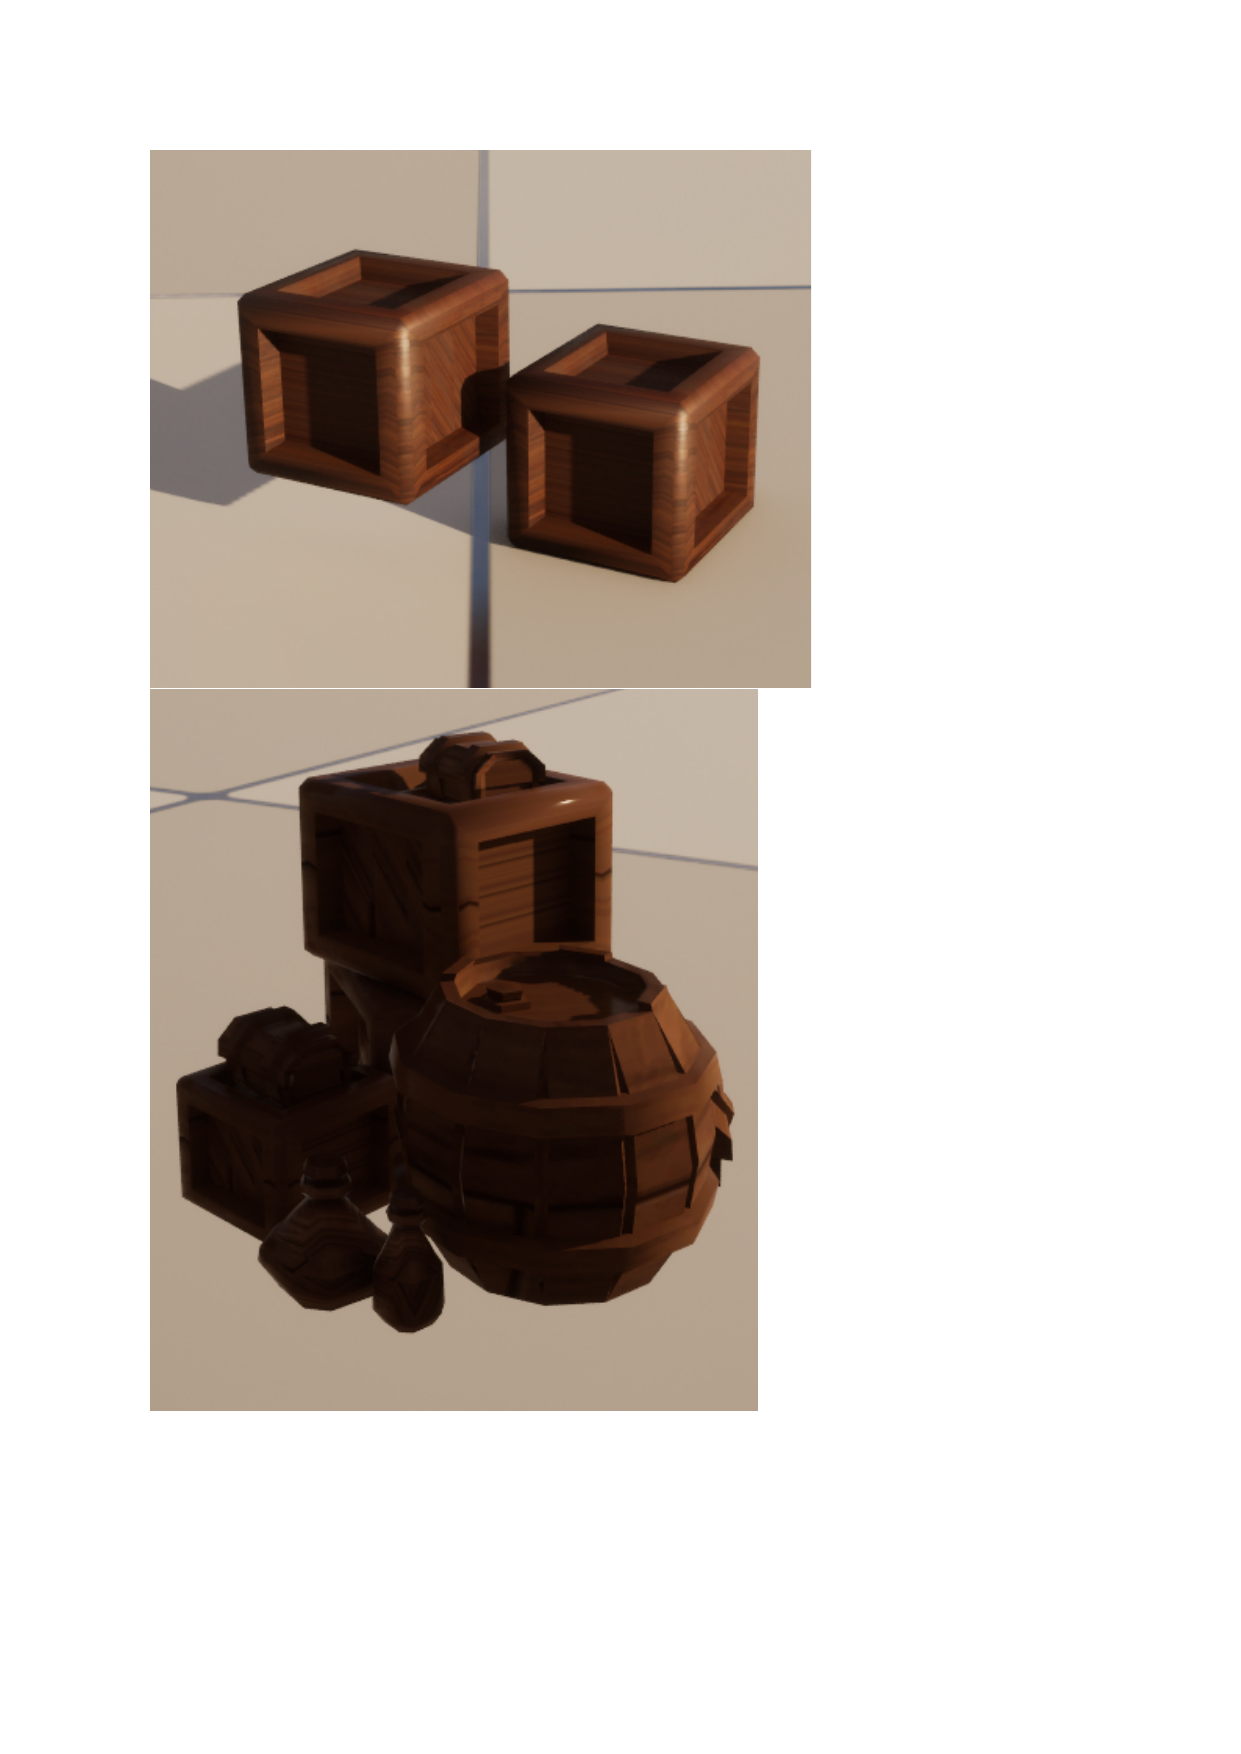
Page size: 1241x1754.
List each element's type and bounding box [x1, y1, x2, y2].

picture [150, 150, 812, 688]
picture [150, 689, 758, 1411]
